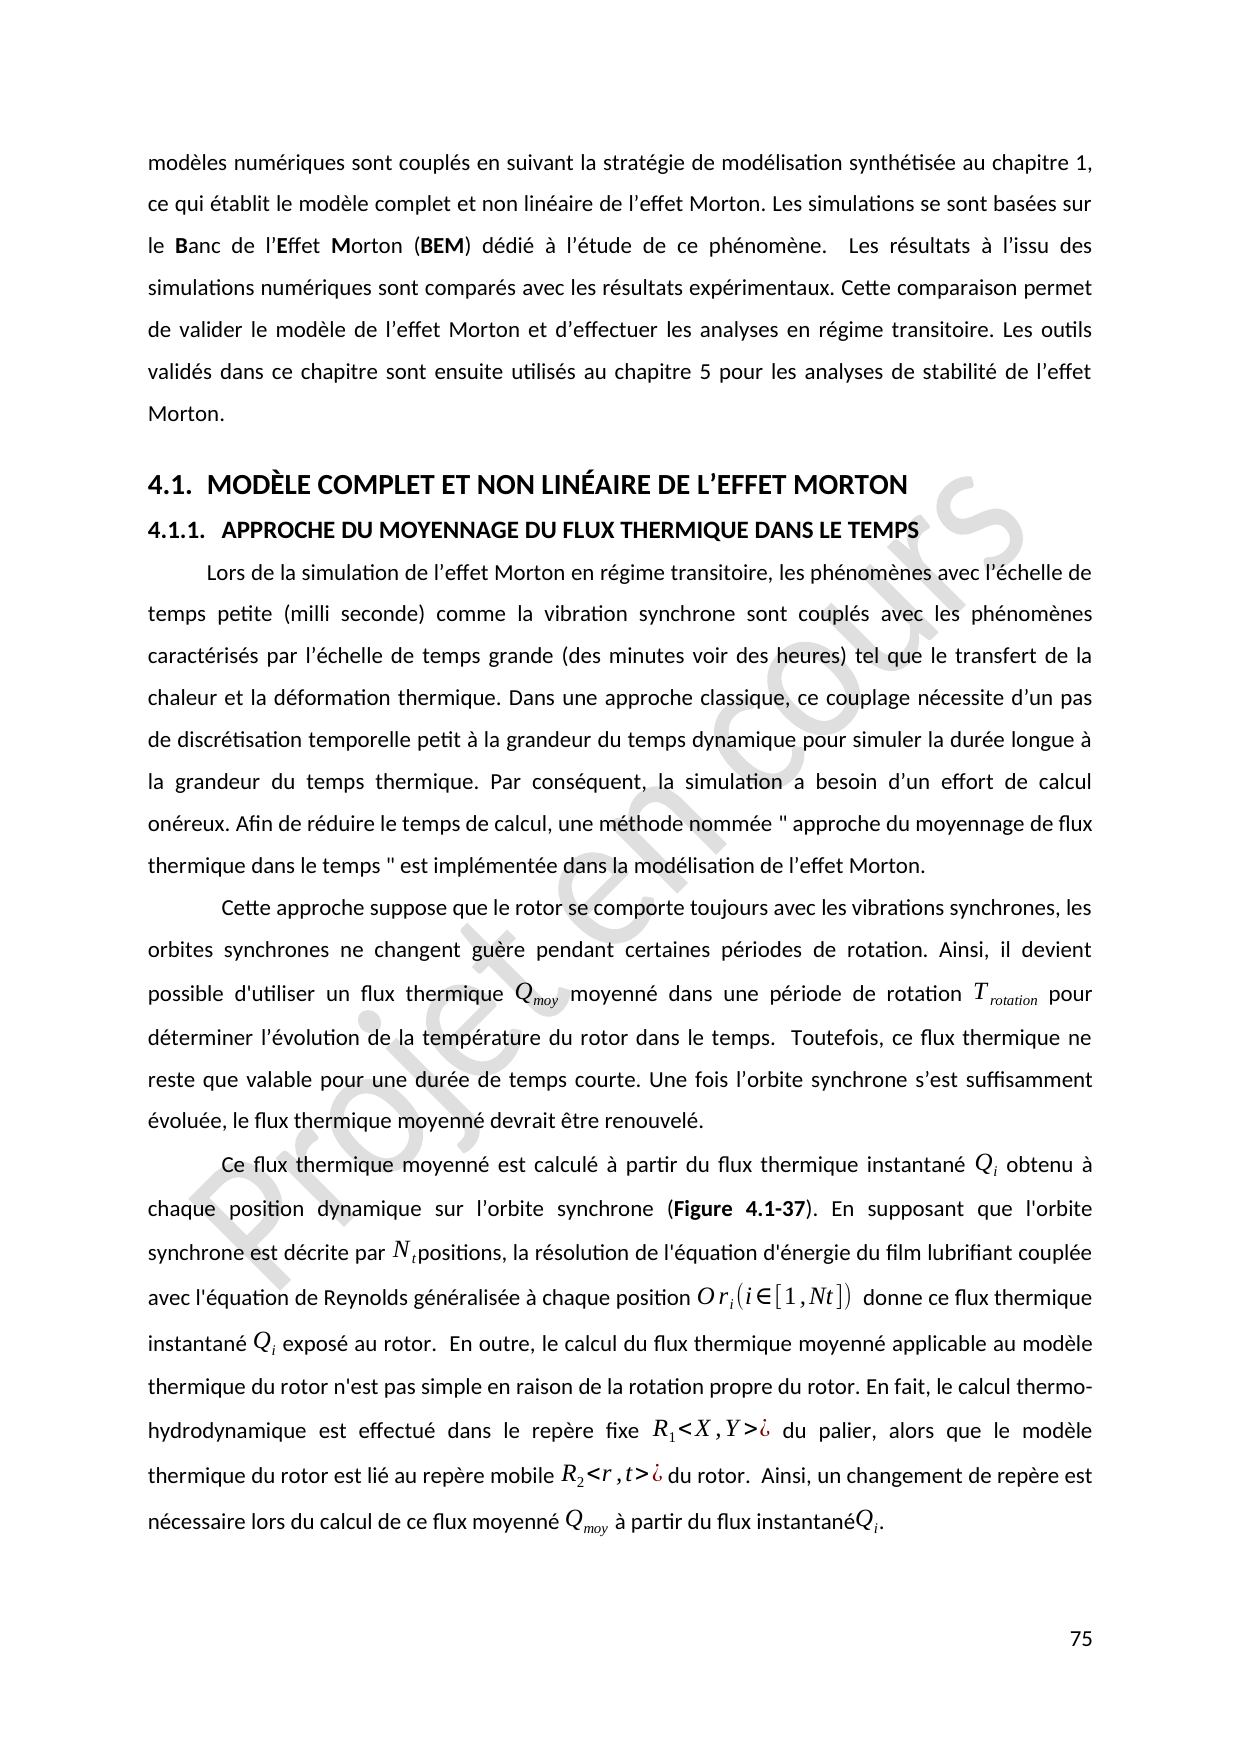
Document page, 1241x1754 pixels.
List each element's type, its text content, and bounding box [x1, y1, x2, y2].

subtitle Modèle complet et non linéaire de l’effet Morton [148, 466, 1093, 502]
text Lors de la simulation de l’effet Morton en régime transitoire, les phénomènes avec l’échelle de temps petite (milli seconde) comme la vibration synchrone sont couplés avec les phénomènes caractérisés par l’échelle de temps grande (des minutes voir des heures) tel que le transfert de la chaleur et la déformation thermique. Dans une approche classique, ce couplage nécessite d’un pas de discrétisation temporelle petit à la grandeur du temps dynamique pour simuler la durée longue à la grandeur du temps thermique. Par conséquent, la simulation a besoin d’un effort de calcul onéreux. Afin de réduire le temps de calcul, une méthode nommée " approche du moyennage de flux thermique dans le temps " est implémentée dans la modélisation de l’effet Morton. [148, 558, 1093, 879]
text Cette approche suppose que le rotor se comporte toujours avec les vibrations synchrones, les orbites synchrones ne changent guère pendant certaines périodes de rotation. Ainsi, il devient possible d'utiliser un flux thermique moyenné dans une période de rotation pour déterminer l’évolution de la température du rotor dans le temps. Toutefois, ce flux thermique ne reste que valable pour une durée de temps courte. Une fois l’orbite synchrone s’est suffisamment évoluée, le flux thermique moyenné devrait être renouvelé. [148, 893, 1093, 1135]
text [148, 148, 1093, 427]
subtitle Approche du moyennage du flux thermique dans le temps [148, 514, 1093, 545]
